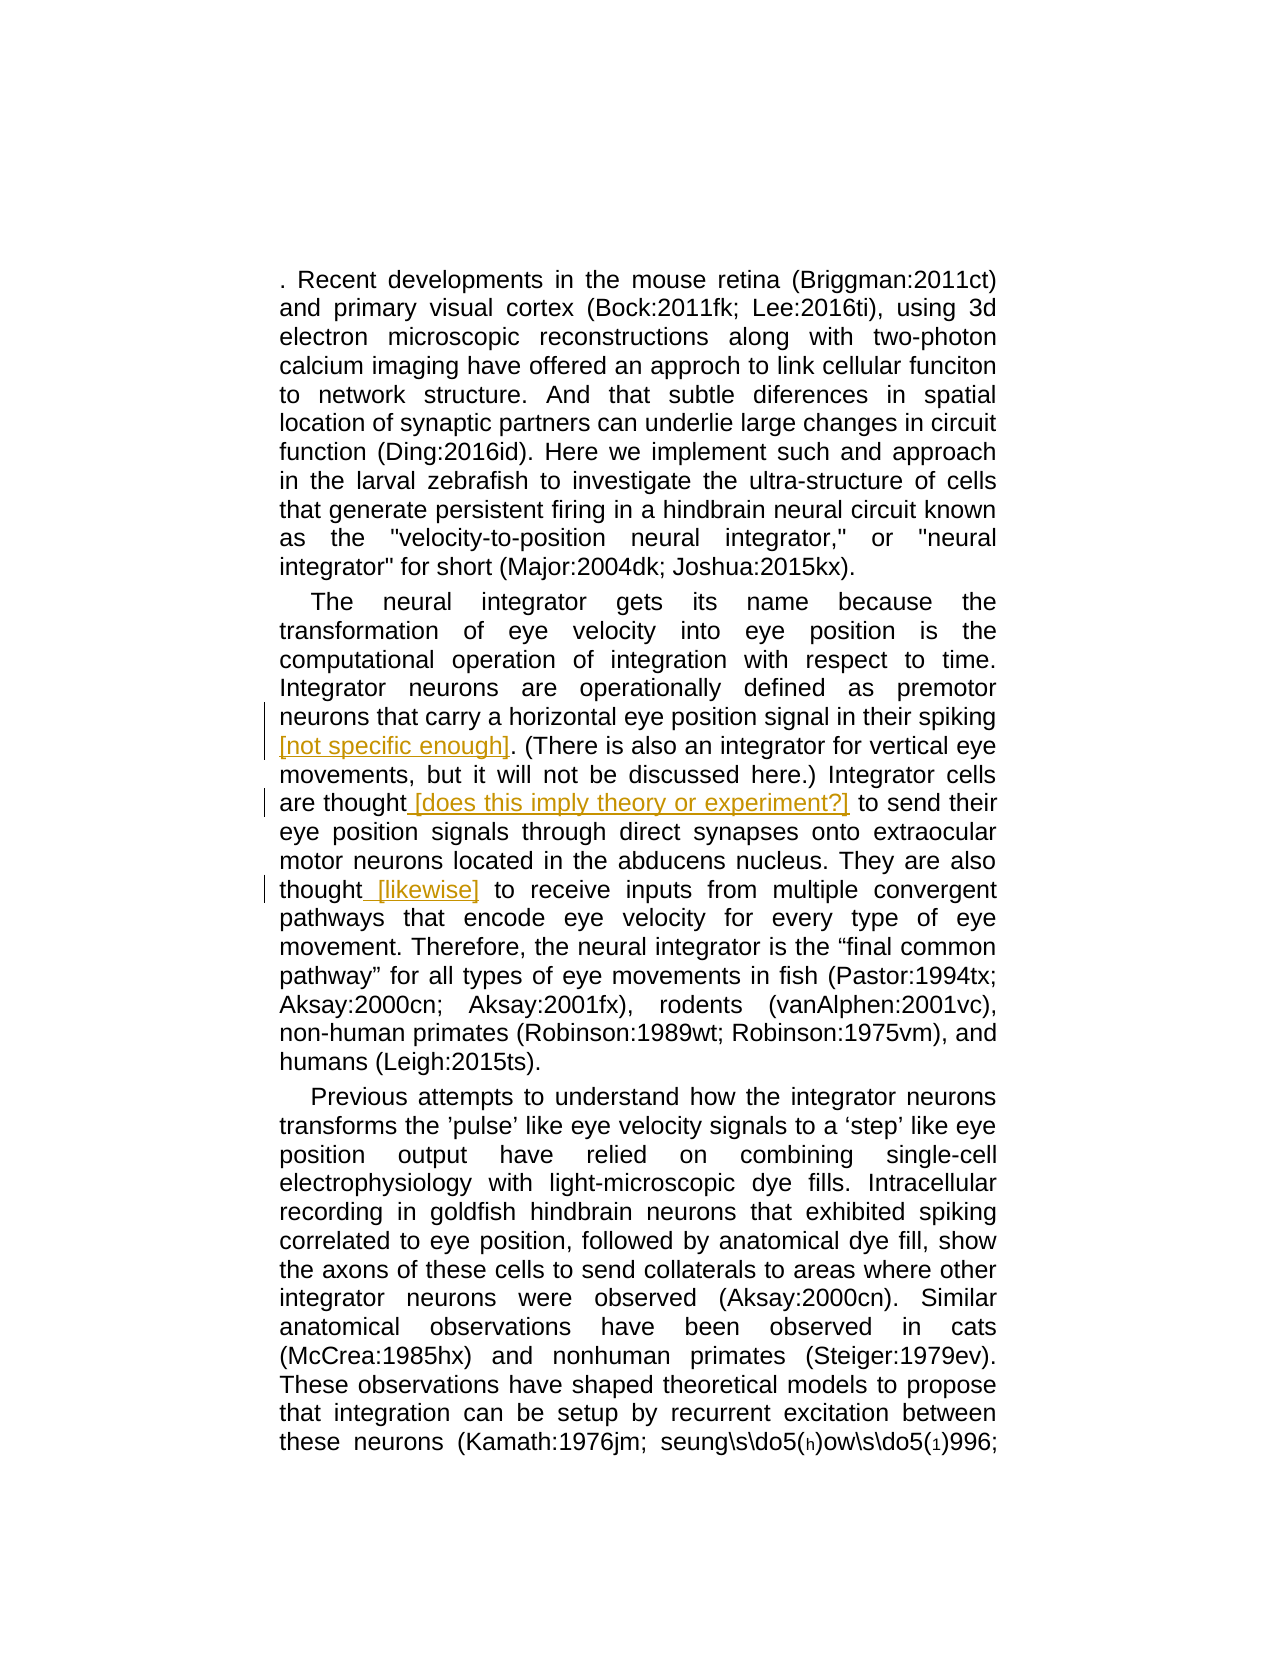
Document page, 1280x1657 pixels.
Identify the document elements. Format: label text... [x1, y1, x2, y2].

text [279, 1082, 998, 1456]
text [279, 264, 998, 581]
text The neural integrator gets its name because the transformation of eye velocity into eye position is the computational operation of integration with respect to time. Integrator neurons are operationally defined as premotor neurons that carry a horizontal eye position signal in their spiking. (There is also an integrator for vertical eye movements, but it will not be discussed here.) Integrator cells are thought to send their eye position signals through direct synapses onto extraocular motor neurons located in the abducens nucleus. They are also thought to receive inputs from multiple convergent pathways that encode eye velocity for every type of eye movement. Therefore, the neural integrator is the “final common pathway” for all types of eye movements in fish (Pastor:1994tx; Aksay:2000cn; Aksay:2001fx), rodents (vanAlphen:2001vc), non-human primates (Robinson:1989wt; Robinson:1975vm), and humans (Leigh:2015ts). [279, 587, 998, 1076]
